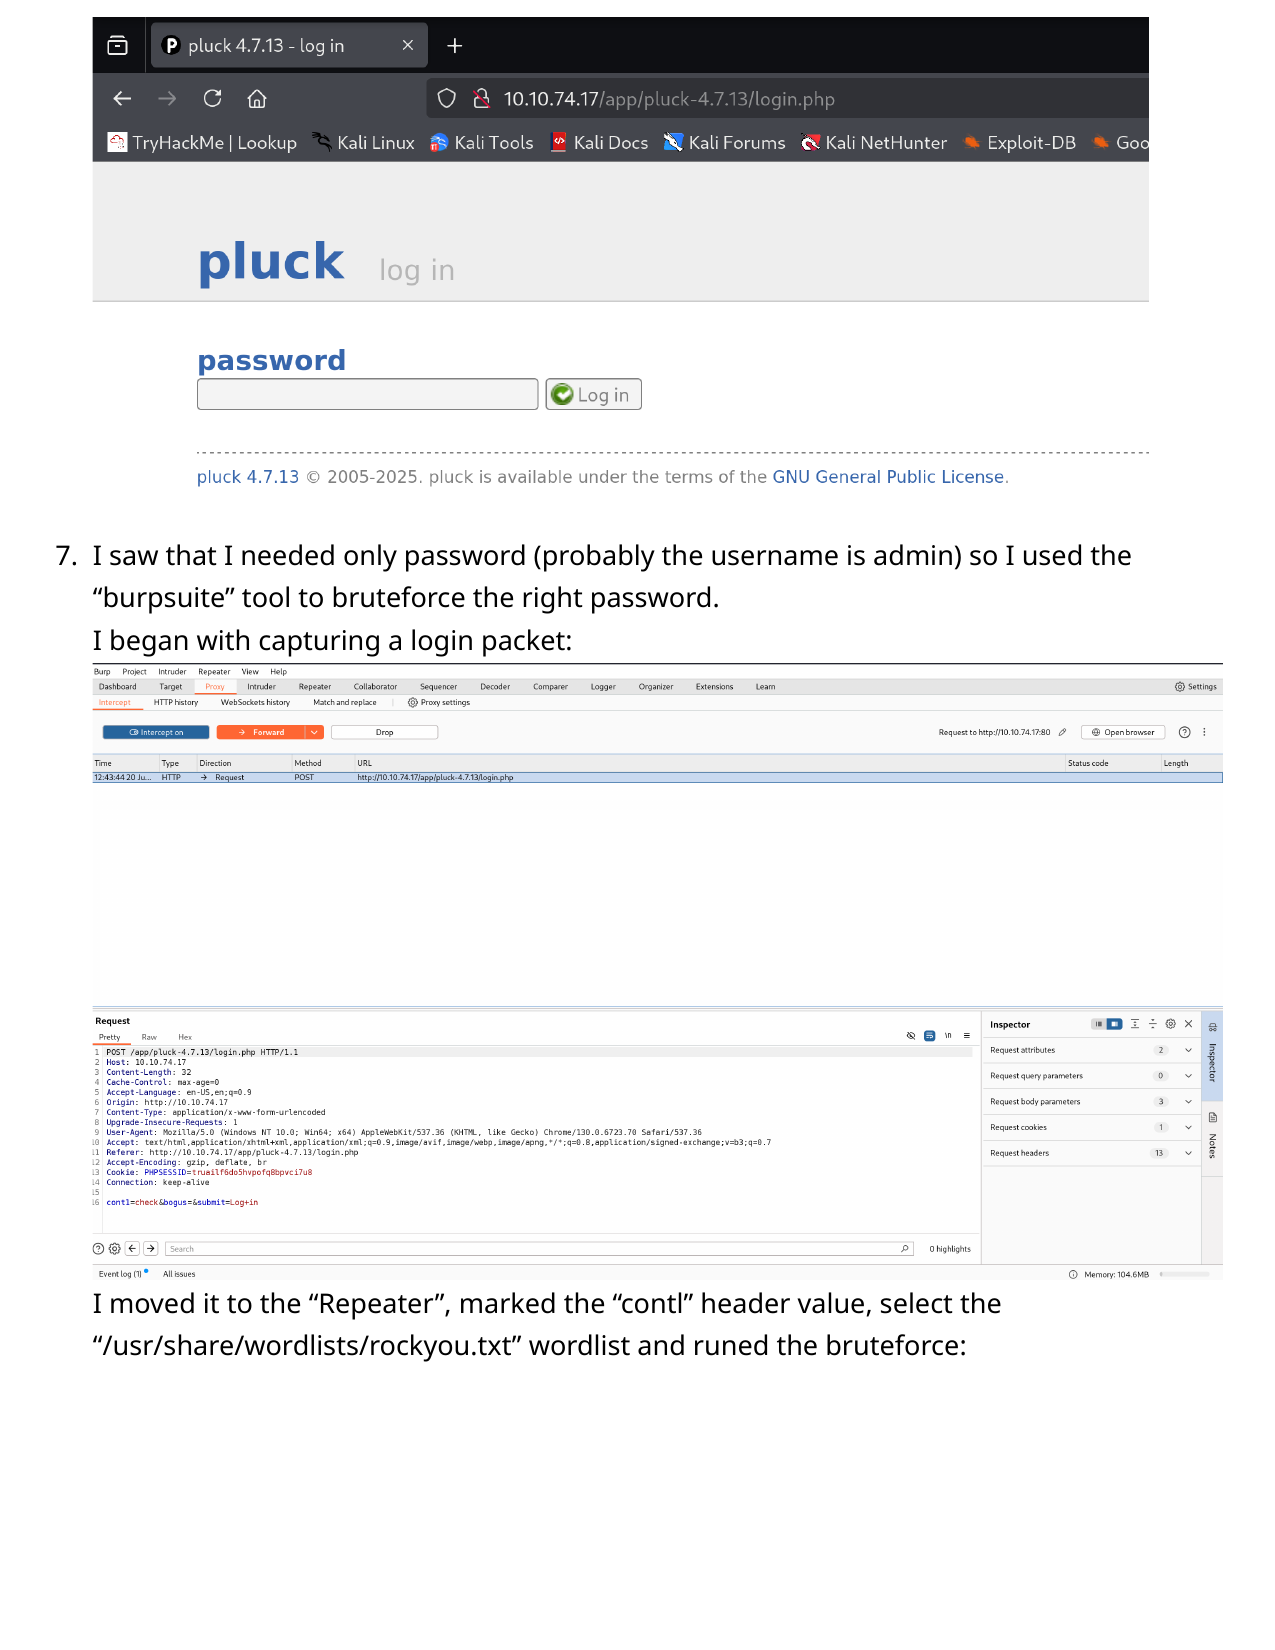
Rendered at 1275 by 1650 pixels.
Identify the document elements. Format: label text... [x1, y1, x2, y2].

list I saw that I needed only password (probably the username is admin) so I used the “burpsuite” tool to bruteforce the right password. [55, 537, 1257, 616]
picture [92, 17, 1149, 532]
list I moved it to the “Repeater”, marked the “contl” header value, select the “/usr/share/wordlists/rockyou.txt” wordlist and runed the bruteforce: [93, 1284, 1257, 1364]
list I began with capturing a login packet: [93, 621, 1257, 658]
picture [92, 663, 1223, 1280]
